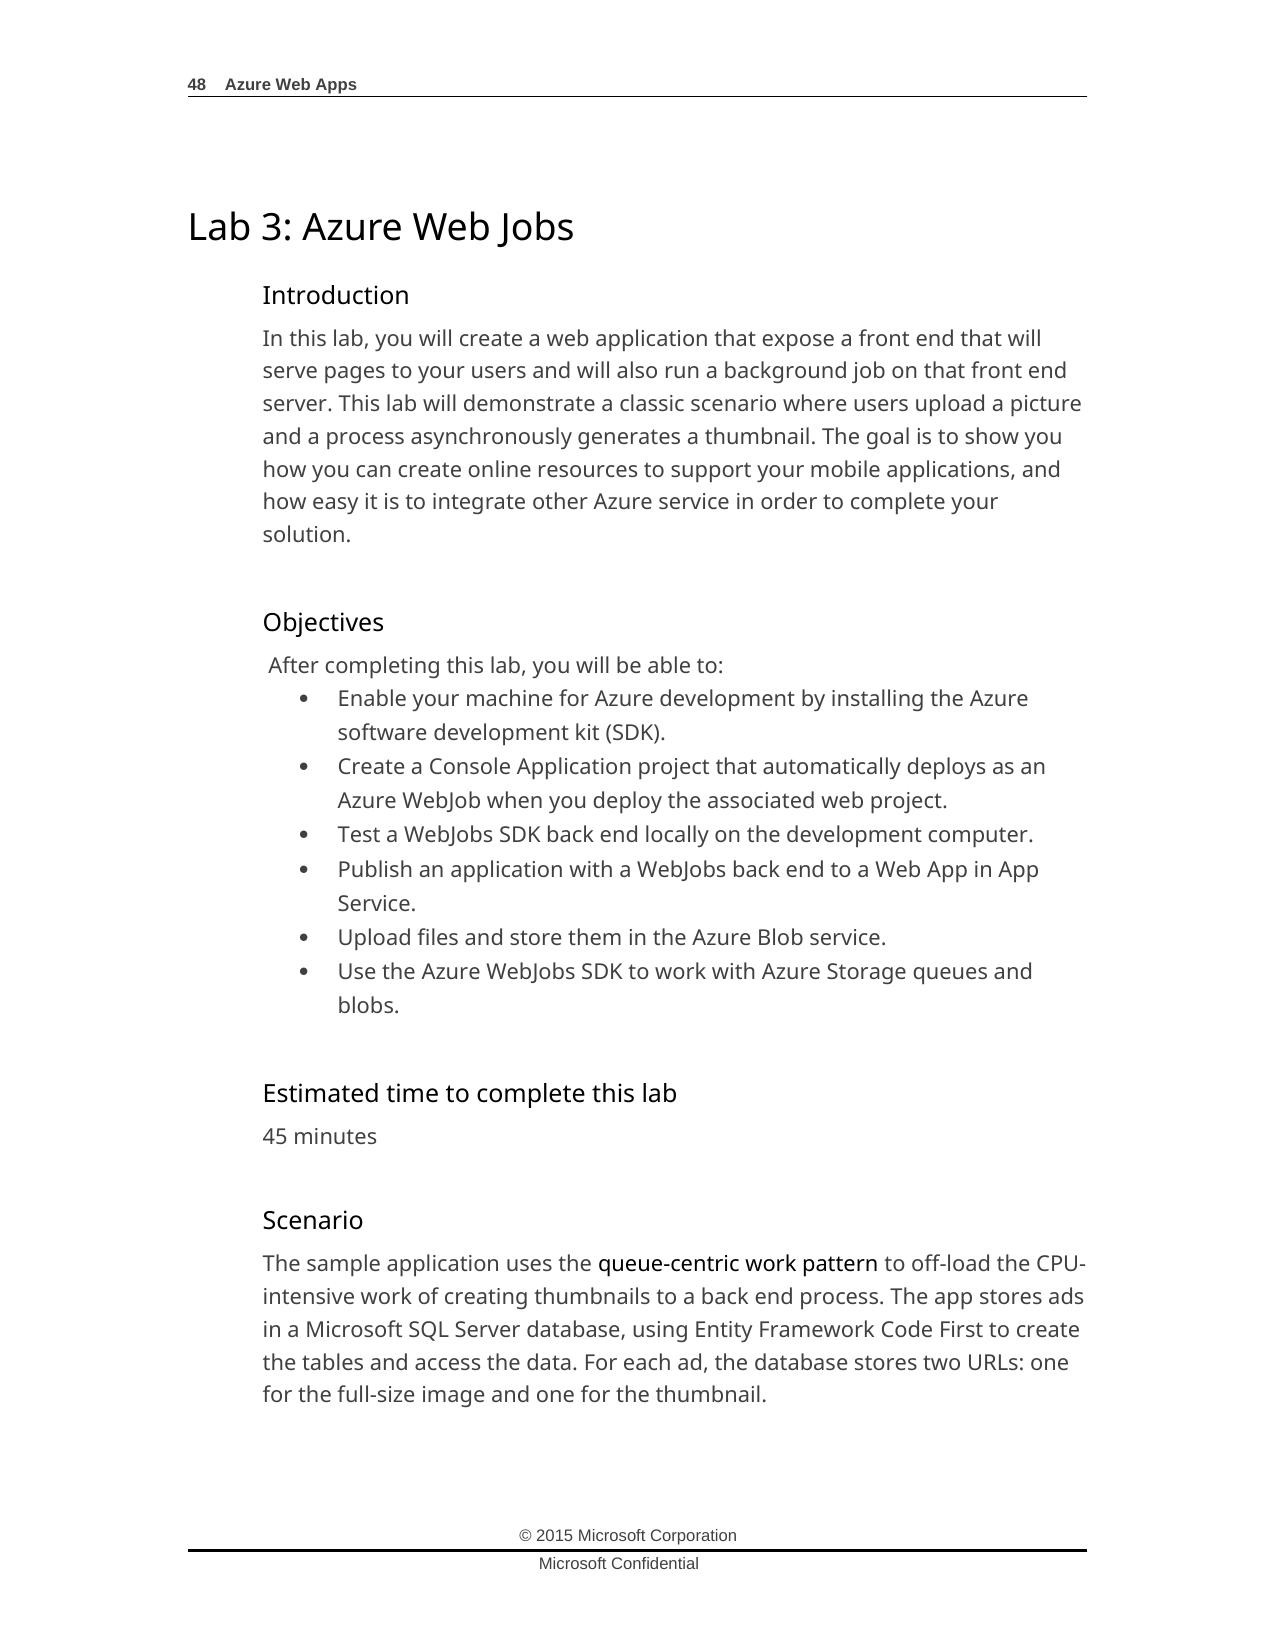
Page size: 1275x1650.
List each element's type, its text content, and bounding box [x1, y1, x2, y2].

text In this lab, you will create a web application that expose a front end that will serve pages to your users and will also run a background job on that front end server. This lab will demonstrate a classic scenario where users upload a picture and a process asynchronously generates a thumbnail. The goal is to show you how you can create online resources to support your mobile applications, and how easy it is to integrate other Azure service in order to complete your solution. [262, 323, 1087, 549]
text The sample application uses the queue-centric work pattern to off-load the CPU-intensive work of creating thumbnails to a back end process. The app stores ads in a Microsoft SQL Server database, using Entity Framework Code First to create the tables and access the data. For each ad, the database stores two URLs: one for the full-size image and one for the thumbnail. [262, 1248, 1087, 1409]
list Create a Console Application project that automatically deploys as an Azure WebJob when you deploy the associated web project. [300, 751, 1087, 815]
text After completing this lab, you will be able to: [262, 650, 1087, 680]
subtitle Scenario [262, 1203, 1087, 1237]
subtitle Introduction [262, 277, 1087, 311]
list Use the Azure WebJobs SDK to work with Azure Storage queues and blobs. [300, 956, 1087, 1020]
subtitle Objectives [262, 605, 1087, 639]
list Publish an application with a WebJobs back end to a Web App in App Service. [300, 854, 1087, 918]
list Enable your machine for Azure development by installing the Azure software development kit (SDK). [300, 683, 1087, 747]
subtitle Lab 3: Azure Web Jobs [187, 200, 1087, 251]
list Test a WebJobs SDK back end locally on the development computer. [300, 819, 1087, 849]
text 45 minutes [262, 1121, 1087, 1151]
subtitle Estimated time to complete this lab [262, 1076, 1087, 1110]
list Upload files and store them in the Azure Blob service. [300, 922, 1087, 952]
